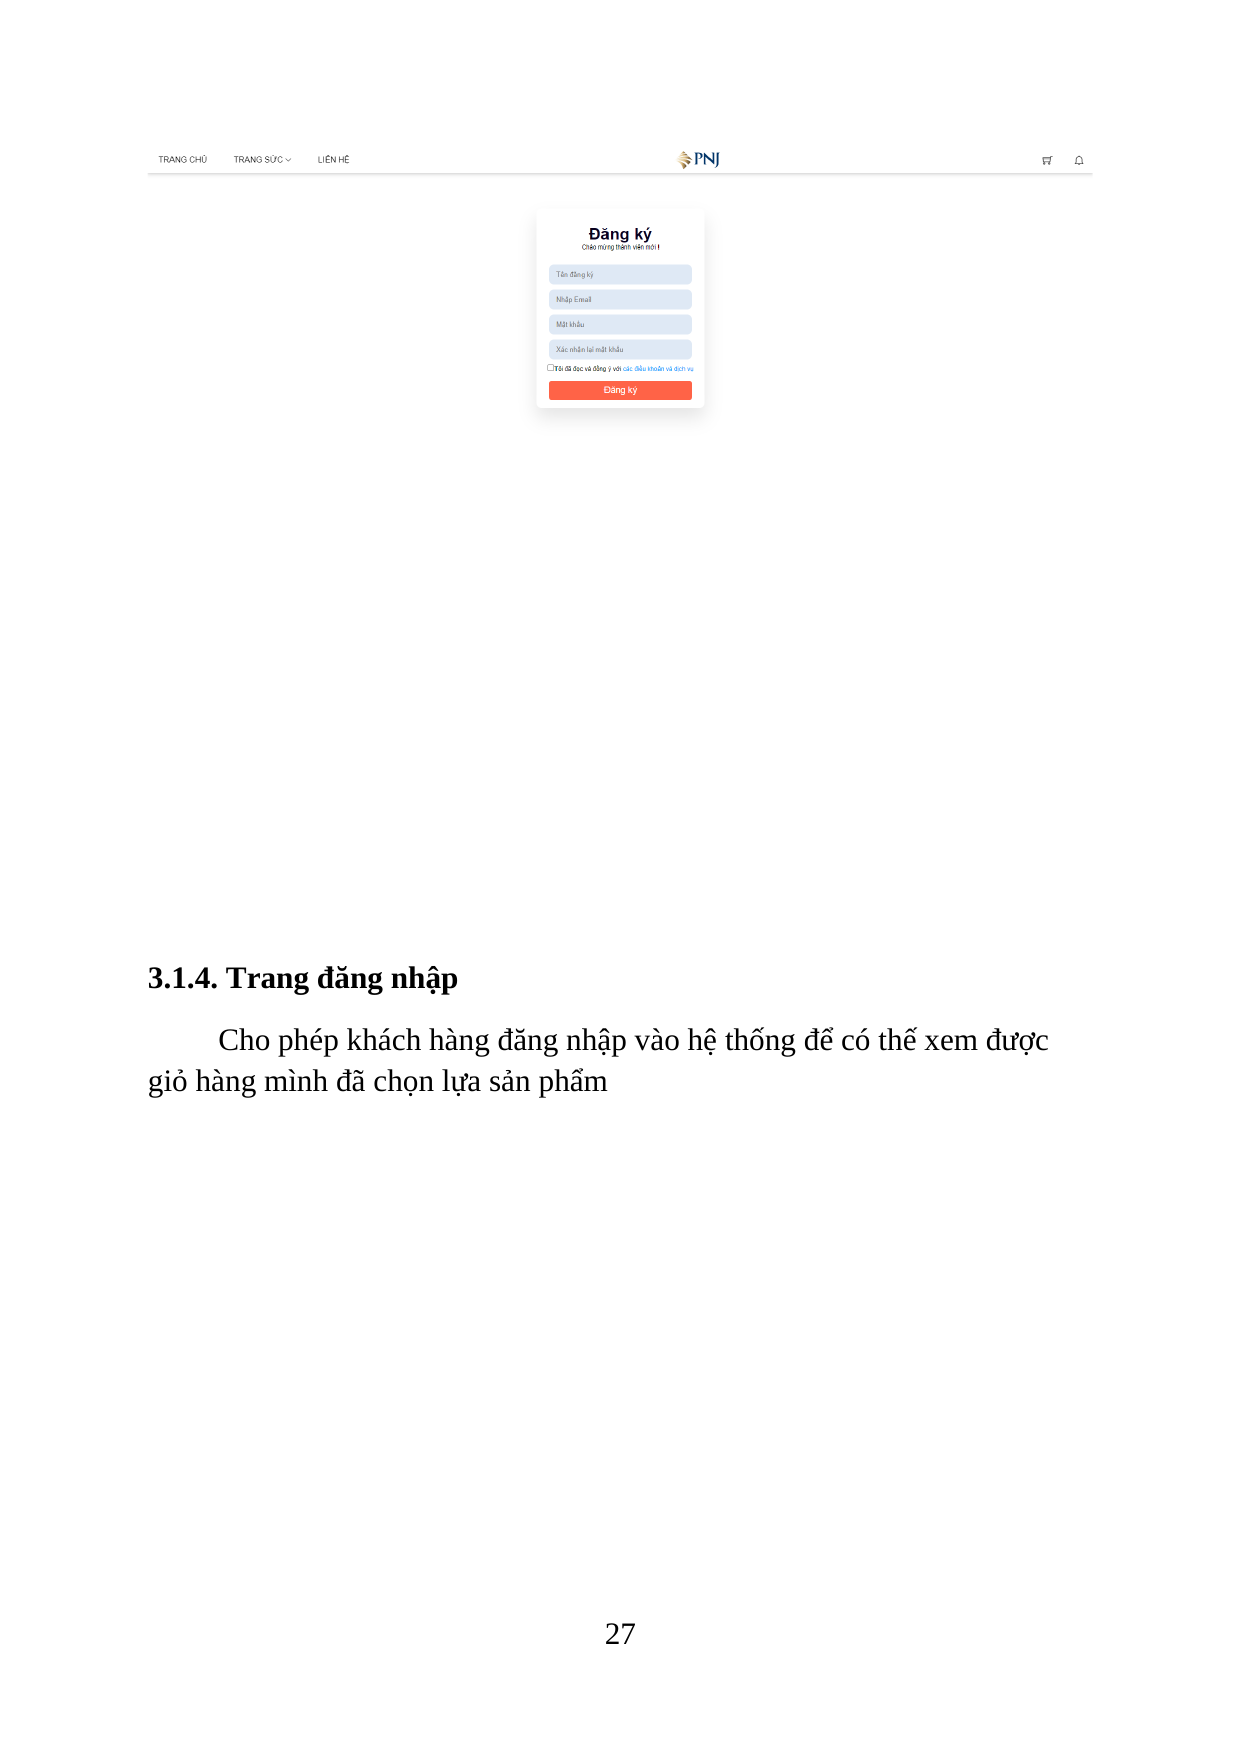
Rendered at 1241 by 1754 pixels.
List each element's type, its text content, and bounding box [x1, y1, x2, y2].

text 3.1.4. Trang đăng nhập [148, 959, 1092, 995]
text Cho phép khách hàng đăng nhập vào hệ thống để có thế xem được giỏ hàng mình đã chọn lựa sản phẩm [148, 1021, 1092, 1099]
picture [147, 147, 1093, 624]
